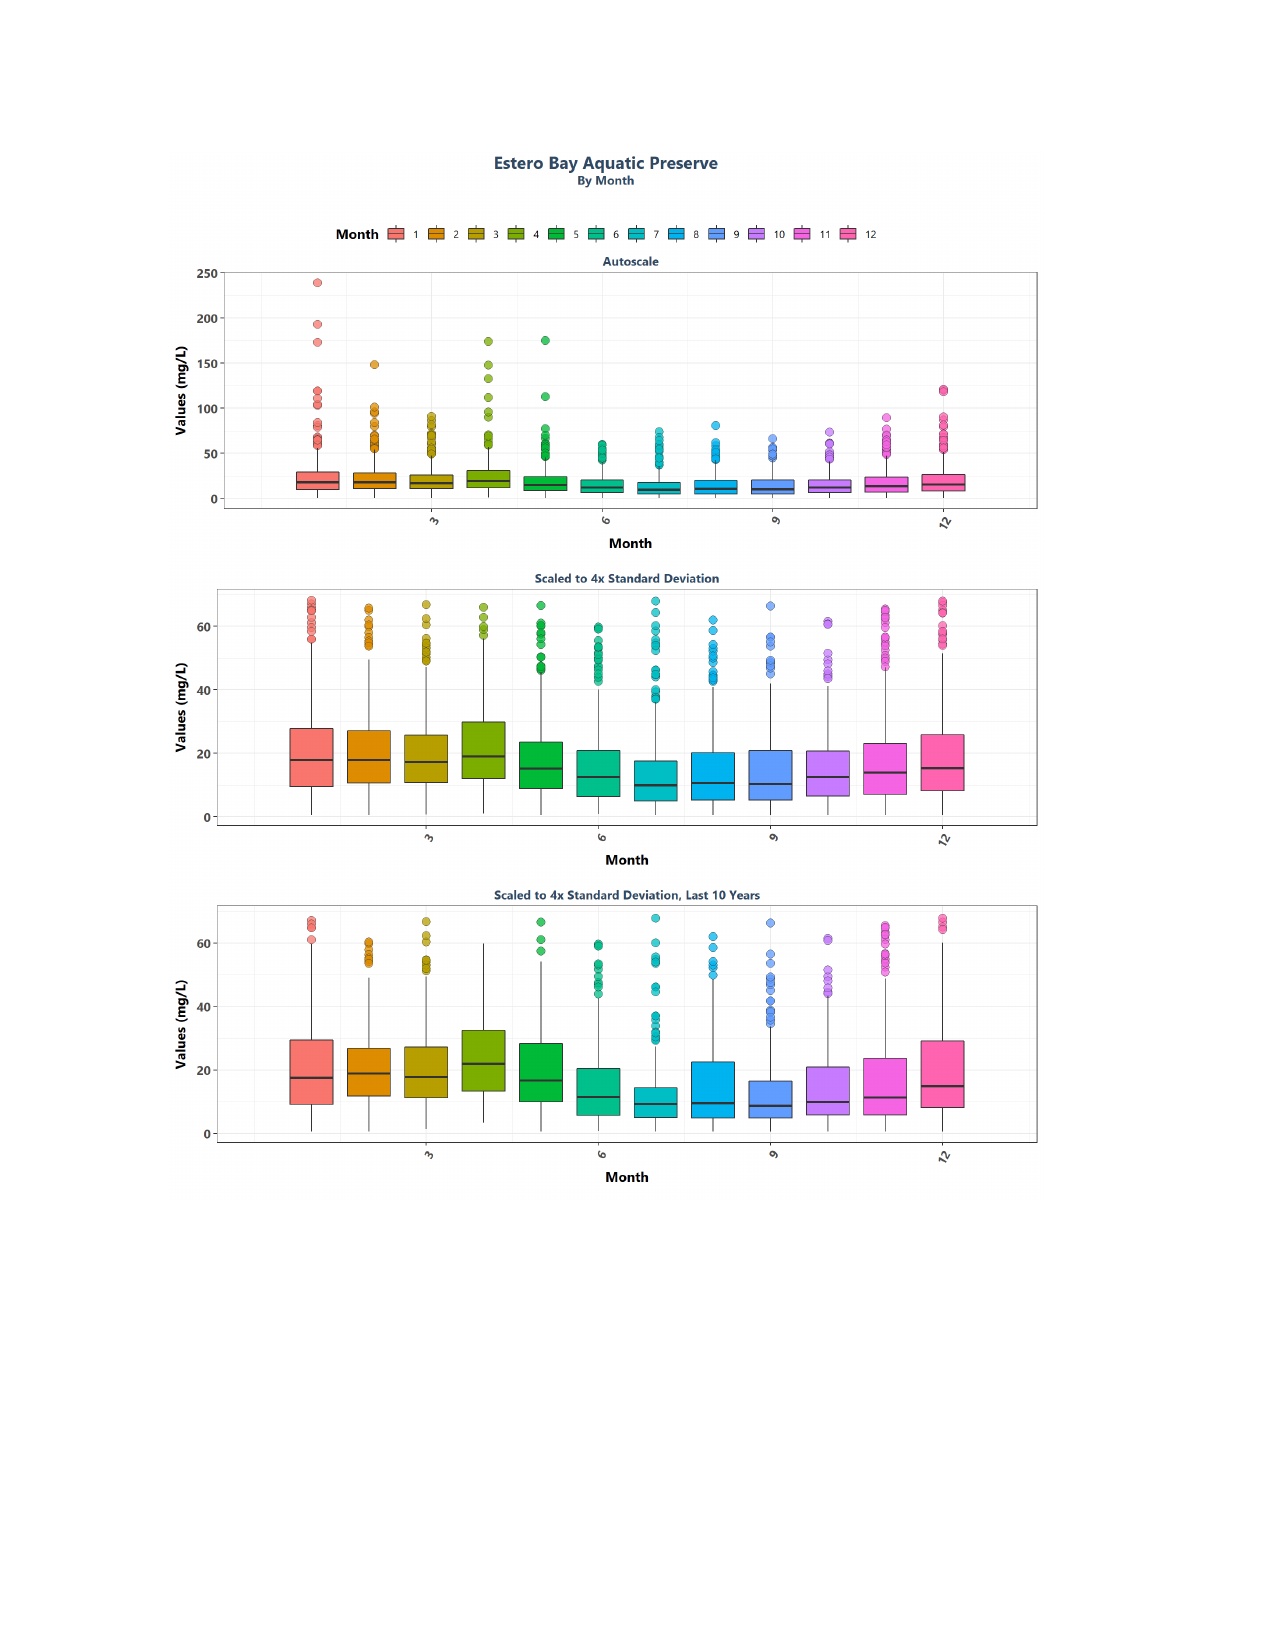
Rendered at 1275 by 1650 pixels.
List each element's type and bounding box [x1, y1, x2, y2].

picture [168, 150, 1044, 1200]
